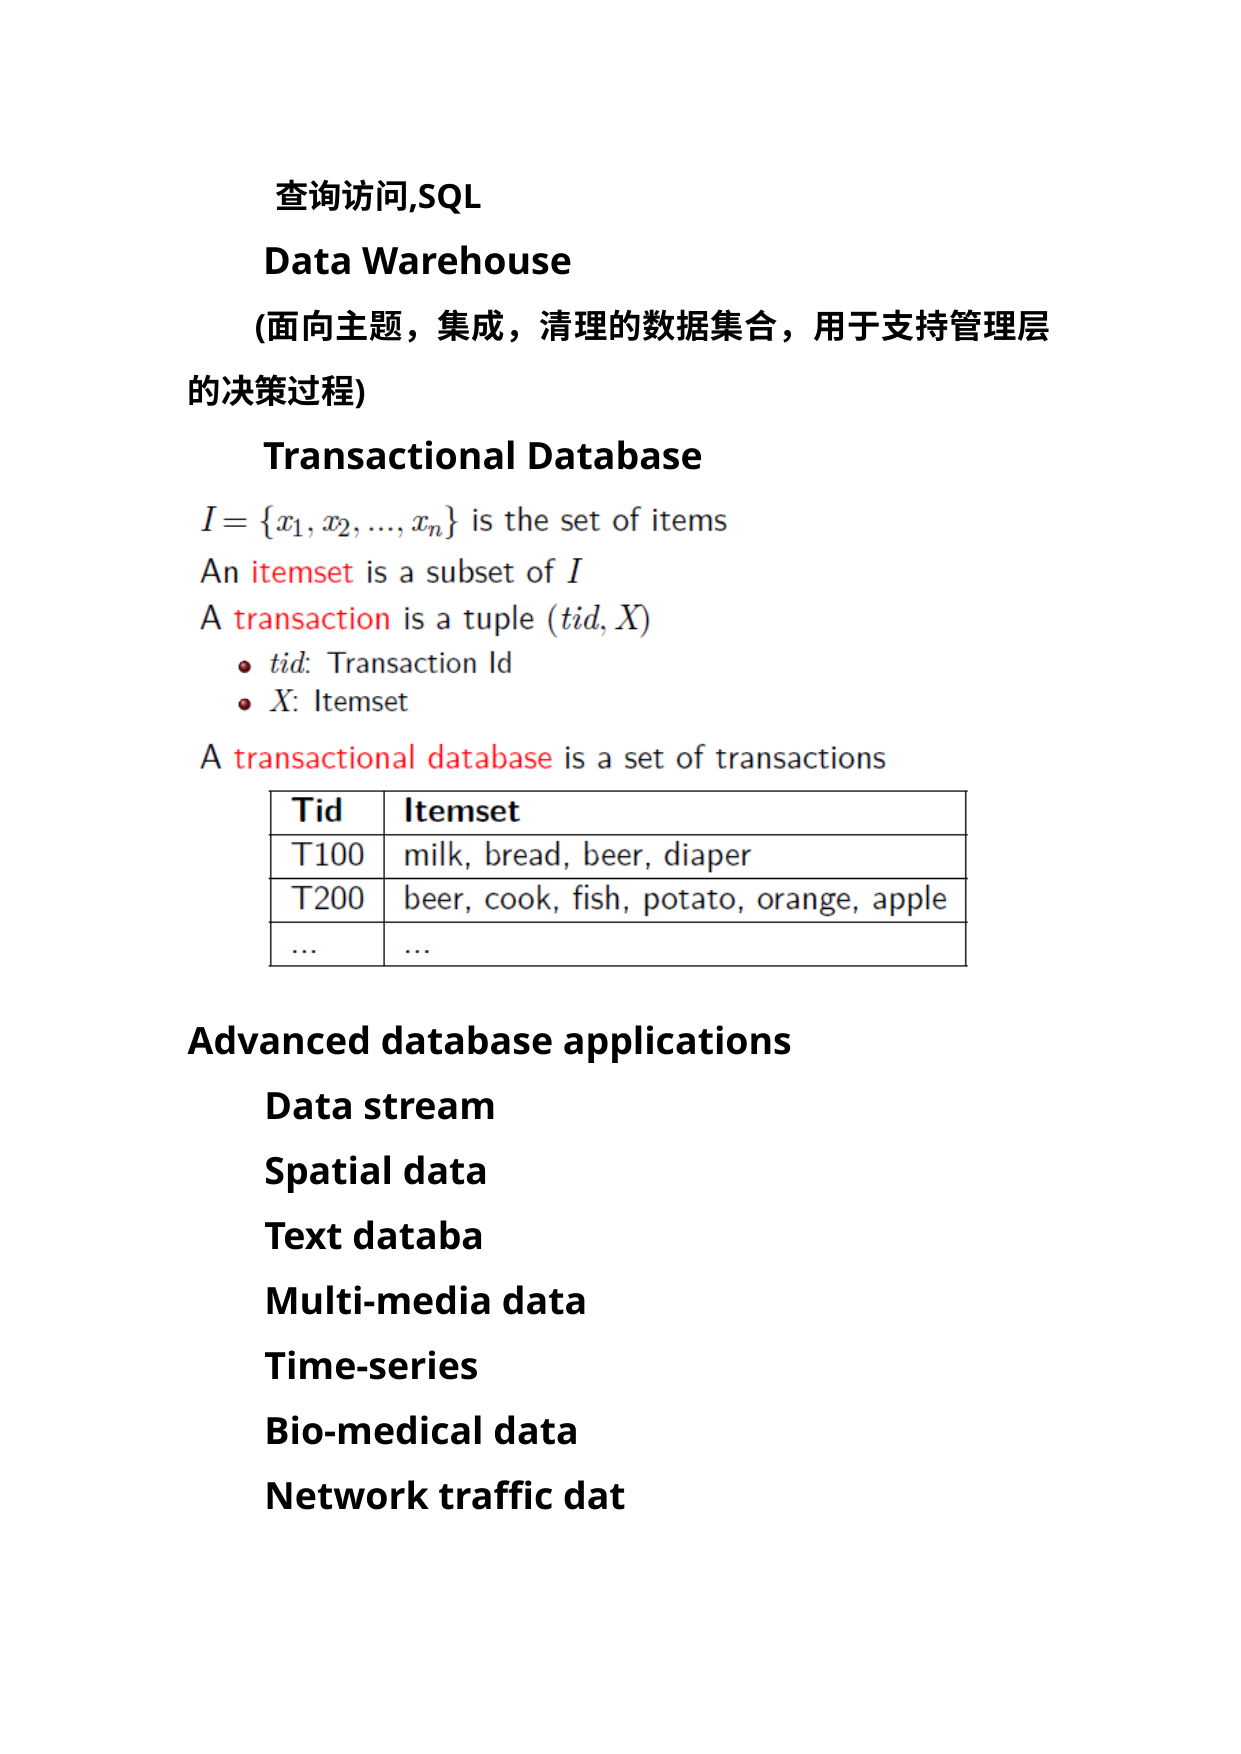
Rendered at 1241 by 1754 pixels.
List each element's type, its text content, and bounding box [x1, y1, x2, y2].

text Advanced database applications [187, 1007, 1053, 1072]
text Data Warehouse [187, 227, 1053, 292]
text Network traffic dat [187, 1462, 1053, 1527]
picture [187, 487, 983, 990]
text Time-series [187, 1332, 1053, 1397]
text Multi-media data [187, 1267, 1053, 1332]
text Spatial data [187, 1137, 1053, 1202]
text Text databa [187, 1202, 1053, 1267]
text (面向主题，集成，清理的数据集合，用于支持管理层的决策过程) [187, 292, 1053, 422]
text Bio-medical data [187, 1397, 1053, 1462]
text Data stream [187, 1072, 1053, 1137]
text Transactional Database [187, 422, 1053, 487]
text 查询访问,SQL [198, 162, 1053, 227]
